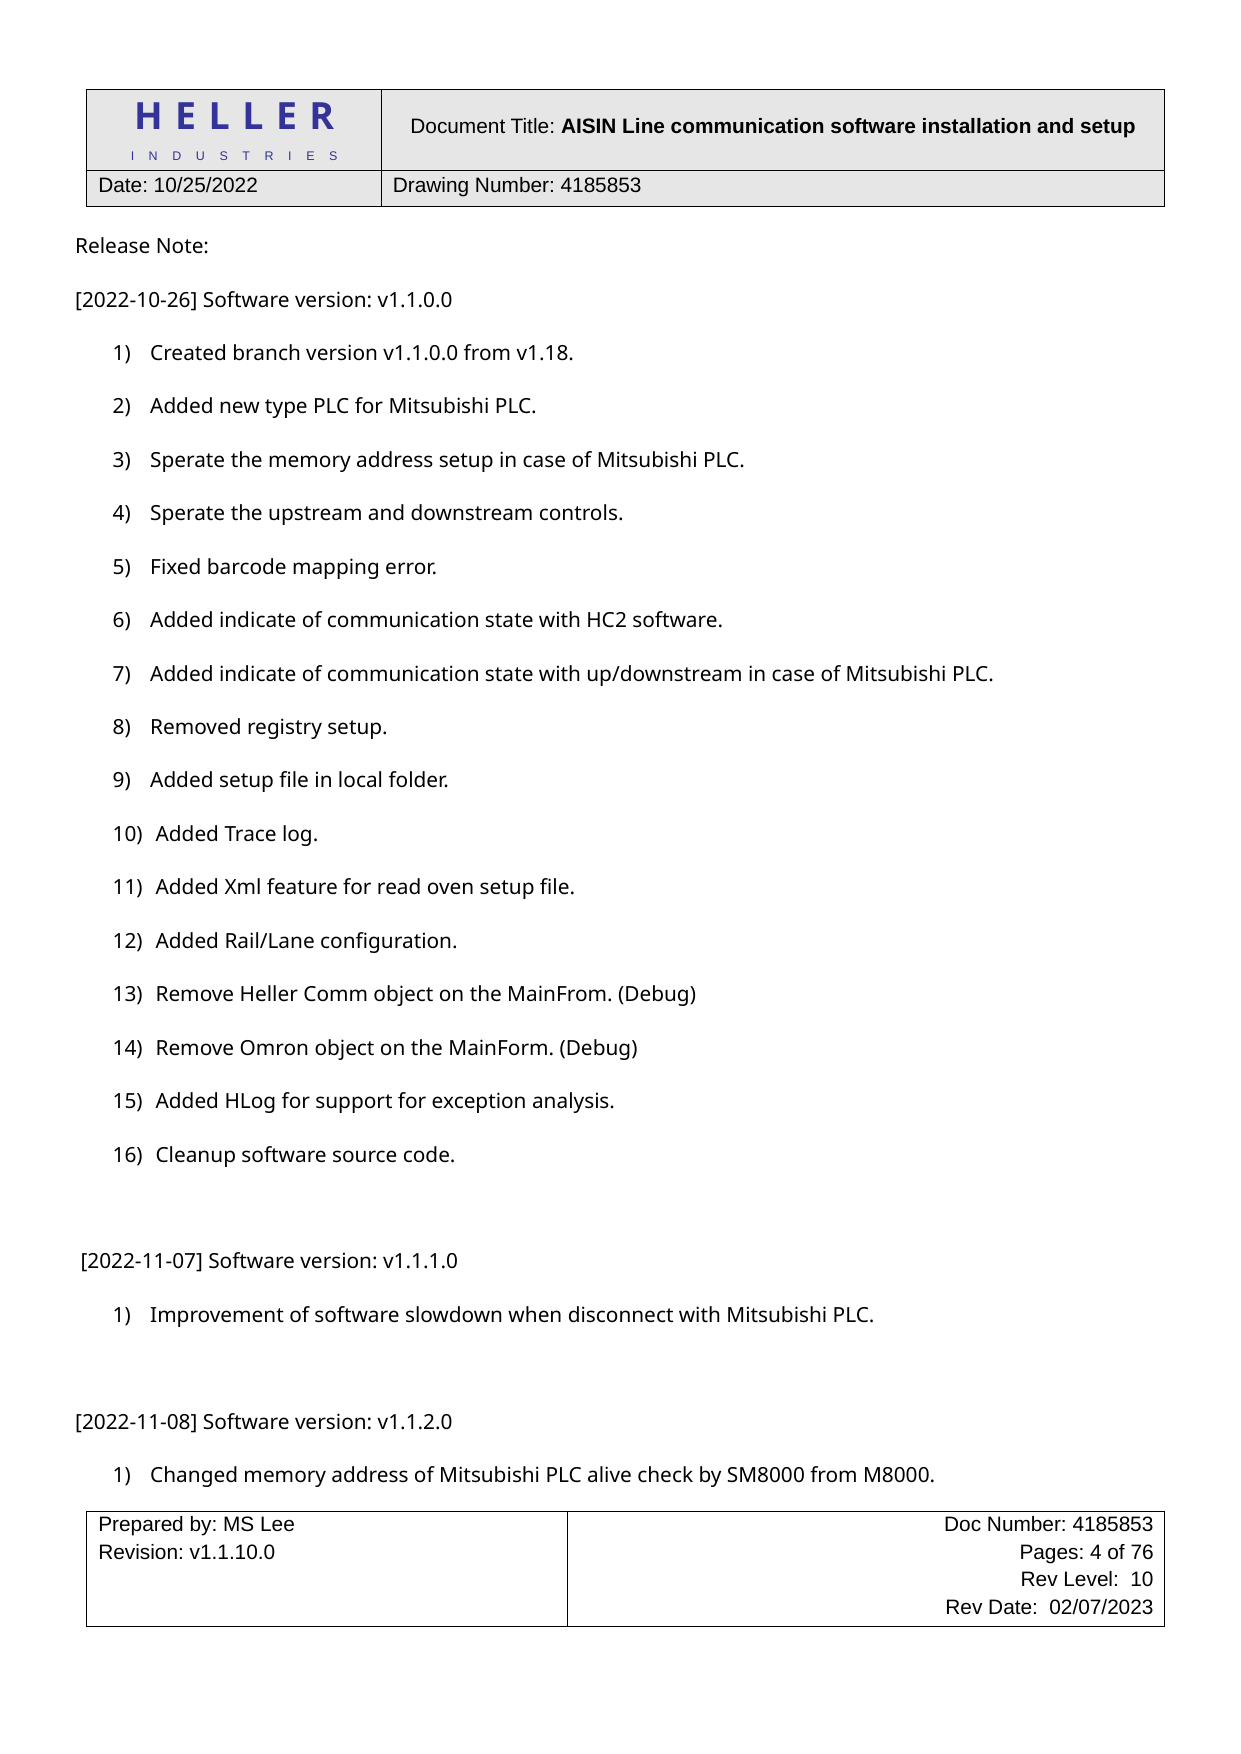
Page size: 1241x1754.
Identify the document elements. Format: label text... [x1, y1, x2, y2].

list Cleanup software source code. [112, 1140, 1165, 1168]
text [2022-11-07] Software version: v1.1.1.0 [75, 1247, 1165, 1275]
list Added Trace log. [112, 819, 1165, 847]
text [2022-11-08] Software version: v1.1.2.0 [75, 1407, 1165, 1435]
text [2022-10-26] Software version: v1.1.0.0 [75, 285, 1165, 313]
list Sperate the upstream and downstream controls. [112, 498, 1165, 527]
list Added Rail/Lane configuration. [112, 926, 1165, 954]
list Added indicate of communication state with HC2 software. [112, 605, 1165, 634]
list Remove Omron object on the MainForm. (Debug) [112, 1033, 1165, 1061]
list Fixed barcode mapping error. [112, 552, 1165, 580]
list Added HLog for support for exception analysis. [112, 1086, 1165, 1115]
list Created branch version v1.1.0.0 from v1.18. [112, 338, 1165, 367]
list Added new type PLC for Mitsubishi PLC. [112, 392, 1165, 420]
list Added Xml feature for read oven setup file. [112, 872, 1165, 901]
list Removed registry setup. [112, 712, 1165, 741]
list Sperate the memory address setup in case of Mitsubishi PLC. [112, 445, 1165, 473]
list Remove Heller Comm object on the MainFrom. (Debug) [112, 979, 1165, 1008]
list Added indicate of communication state with up/downstream in case of Mitsubishi PLC. [112, 659, 1165, 687]
list Changed memory address of Mitsubishi PLC alive check by SM8000 from M8000. [112, 1460, 1165, 1489]
text Release Note: [75, 231, 1165, 260]
list Added setup file in local folder. [112, 766, 1165, 794]
list Improvement of software slowdown when disconnect with Mitsubishi PLC. [112, 1300, 1165, 1328]
